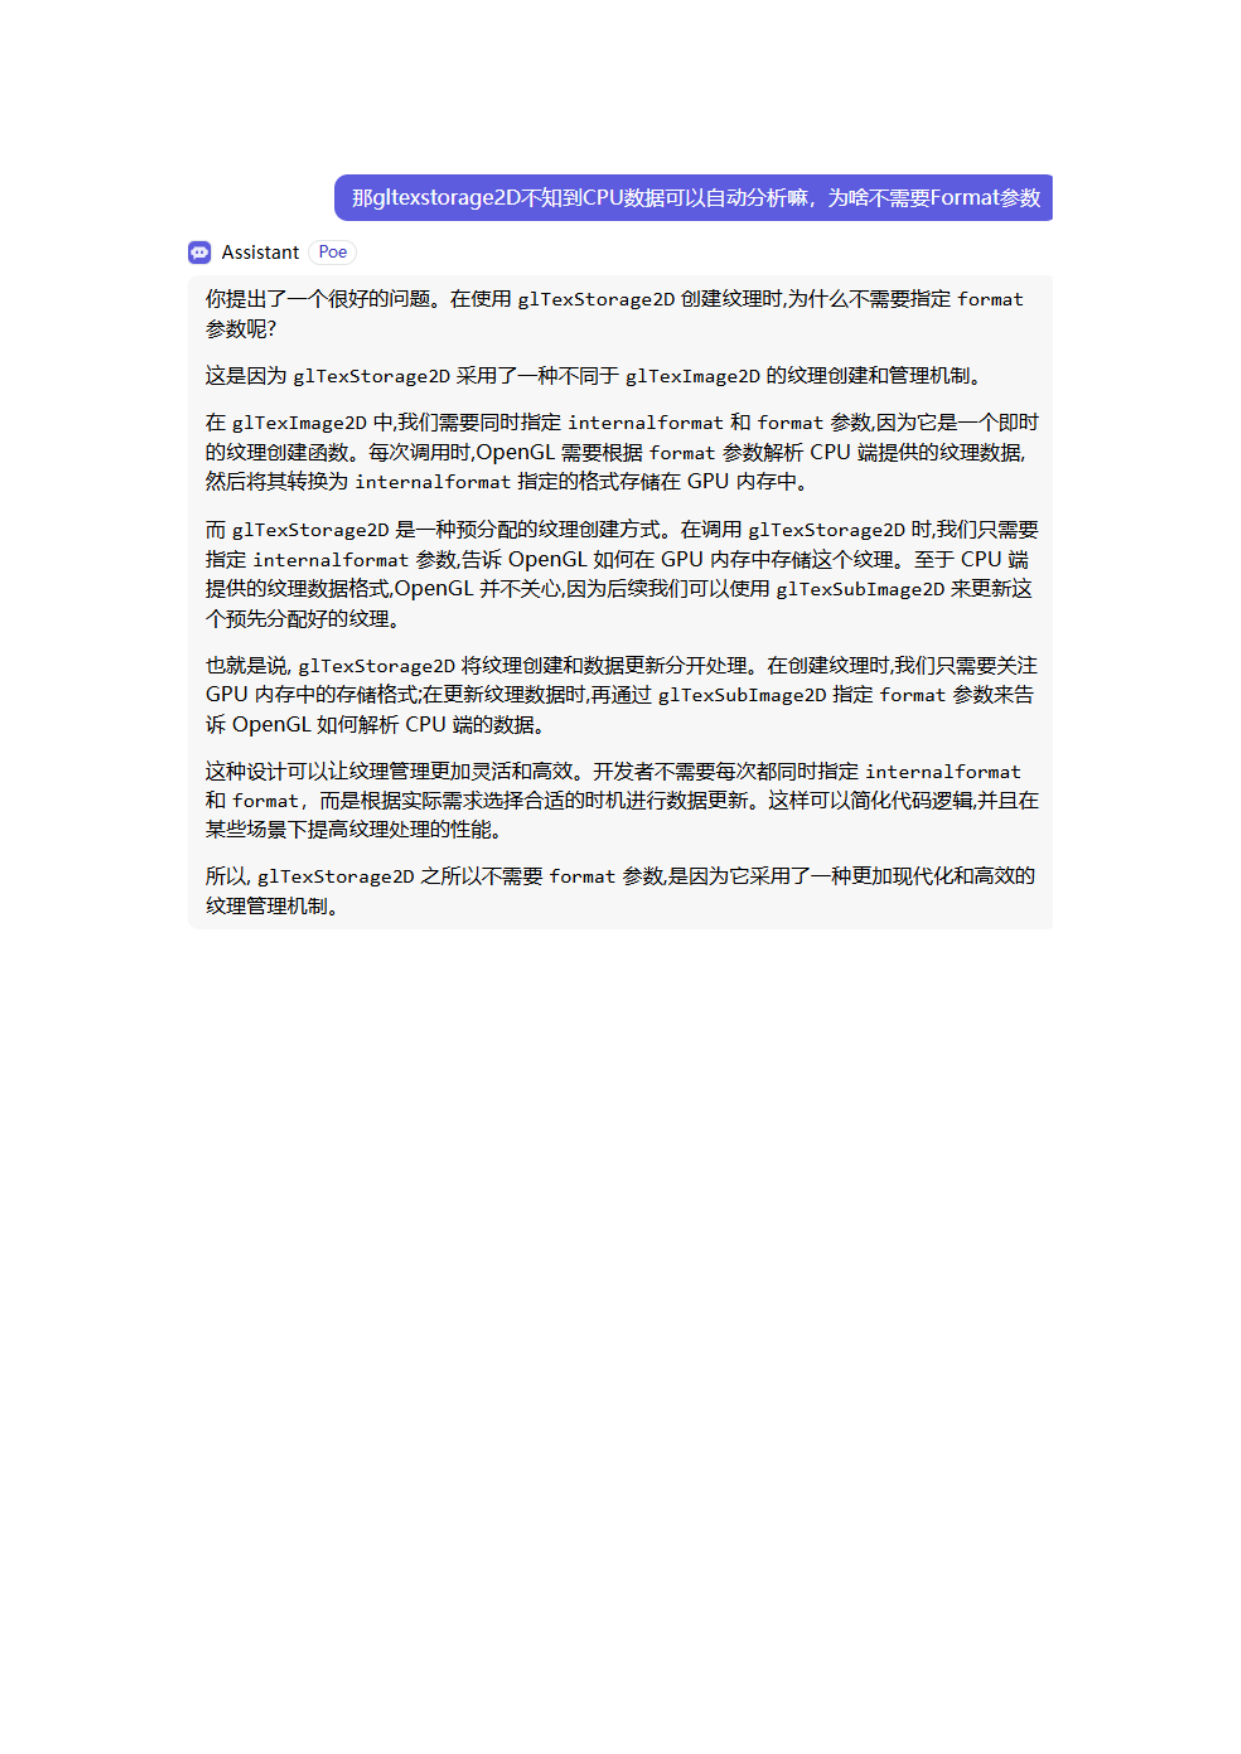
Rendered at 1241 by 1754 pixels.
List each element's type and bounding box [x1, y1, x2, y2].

picture [187, 172, 1053, 932]
